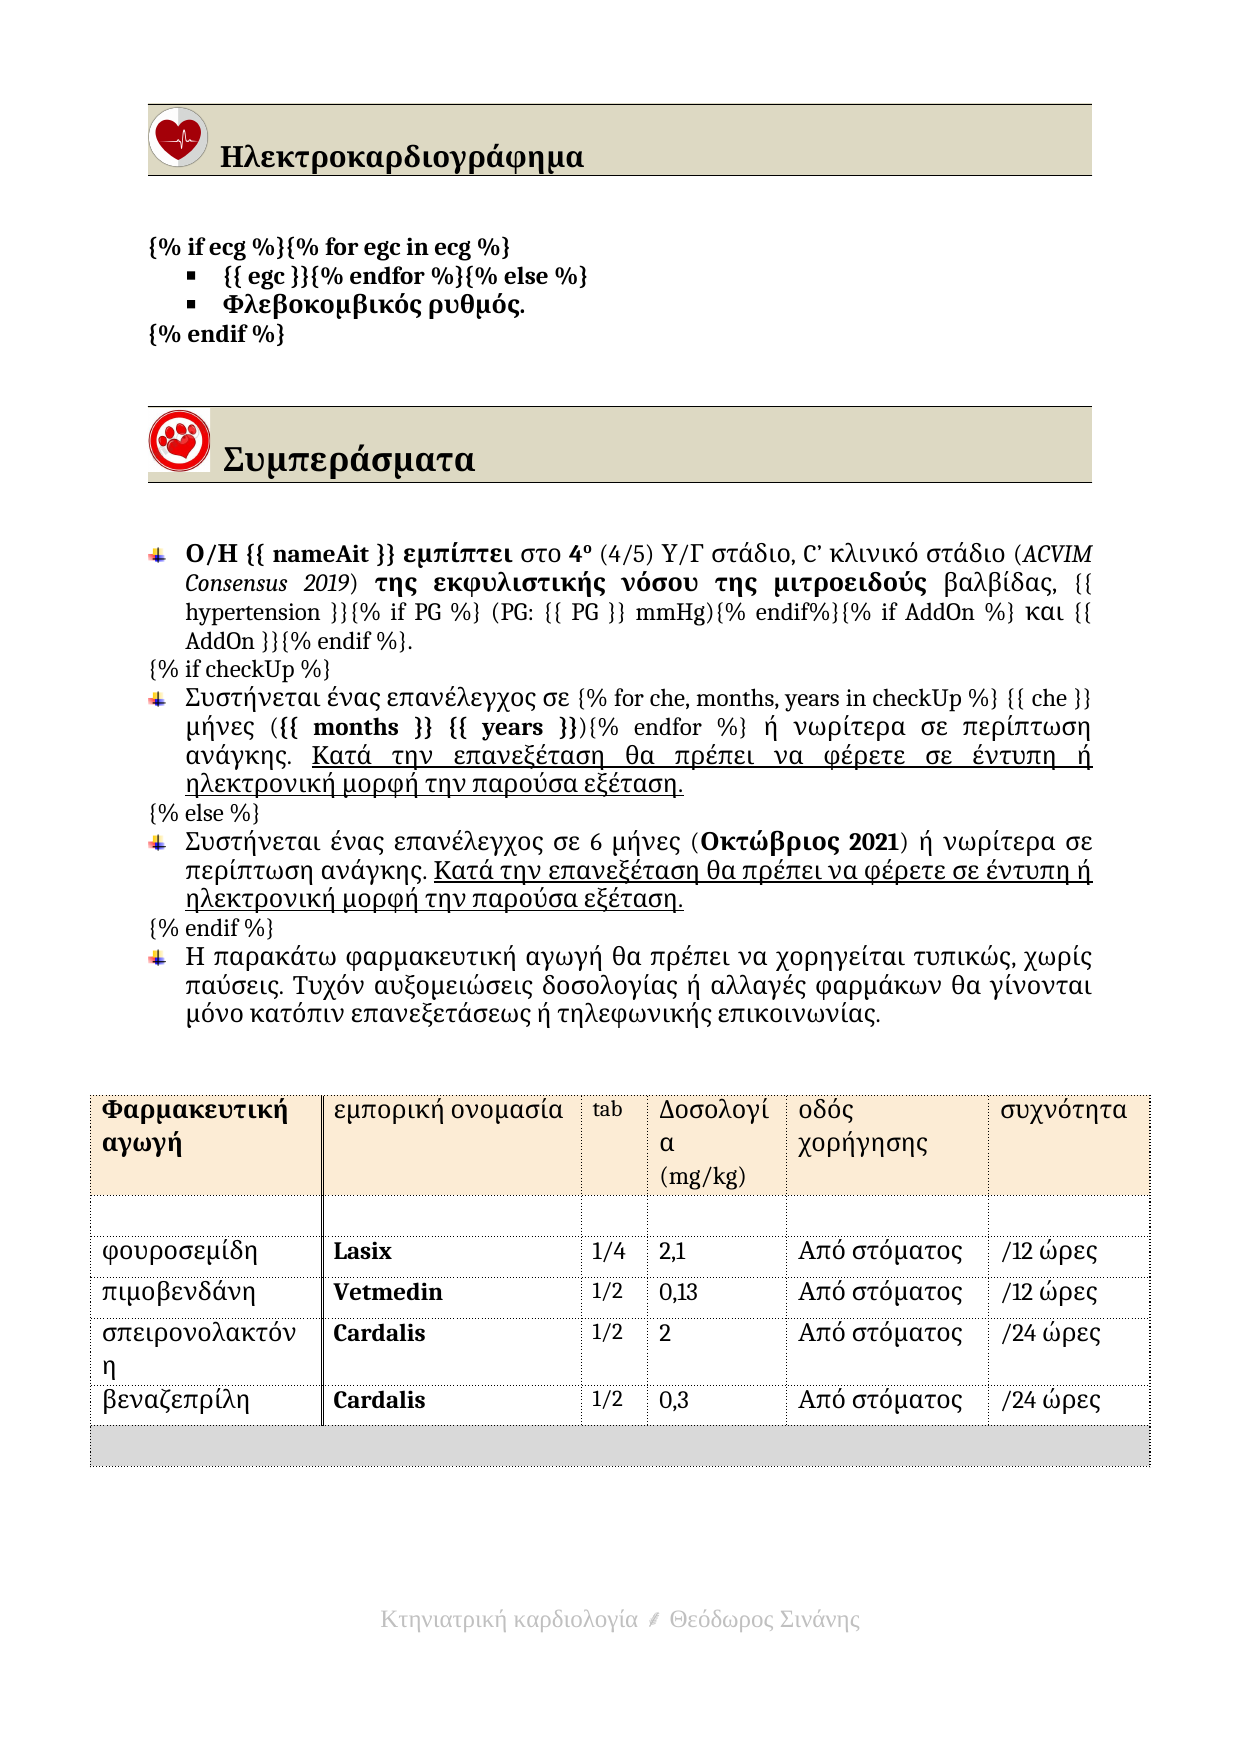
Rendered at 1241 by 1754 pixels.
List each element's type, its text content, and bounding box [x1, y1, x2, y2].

table_cell σπειρονολακτόνη [90, 1318, 321, 1384]
table_header tab [581, 1095, 648, 1195]
table_cell /24 ώρες [989, 1385, 1150, 1425]
list Συστήνεται ένας επανέλεγχος σε 6 μήνες (Οκτώβριος 2021) ή νωρίτερα σε περίπτωση ανάγκης. Κατά την επανεξέταση θα πρέπει να φέρετε σε έντυπη ή ηλεκτρονική μορφή την παρούσα εξέταση. [148, 828, 1092, 914]
table_header συχνότητα [989, 1095, 1150, 1195]
table_cell 1/2 [581, 1385, 648, 1425]
picture [147, 408, 211, 472]
list {{ egc }}{% endfor %}{% else %} [185, 262, 1092, 291]
list Φλεβοκομβικός ρυθμός. [185, 291, 1092, 319]
text {% endif %} [148, 319, 1092, 348]
table_cell 0,3 [648, 1385, 787, 1425]
text {% endif %} [148, 914, 1092, 943]
text {% if checkUp %} [148, 655, 1092, 684]
table_header Δοσολογία (mg/kg) [648, 1095, 787, 1195]
table_cell [581, 1195, 648, 1236]
table_cell 1/4 [581, 1236, 648, 1277]
table_cell βεναζεπρίλη [90, 1385, 321, 1425]
picture [148, 833, 166, 851]
table_cell πιμοβενδάνη [90, 1277, 321, 1317]
table_cell 0,13 [648, 1277, 787, 1317]
table_header οδός χορήγησης [787, 1095, 989, 1195]
table_cell /24 ώρες [989, 1318, 1150, 1384]
text Ηλεκτροκαρδιογράφημα [148, 105, 1092, 175]
text {% else %} [148, 799, 1092, 828]
picture [148, 546, 166, 563]
picture [148, 948, 166, 966]
table_header Φαρμακευτική αγωγή [90, 1095, 321, 1195]
list Συστήνεται ένας επανέλεγχος σε {% for che, months, years in checkUp %} {{ che }} μήνες ({{ months }} {{ years }}){% endfor %} ή νωρίτερα σε περίπτωση ανάγκης. Κατά την επανεξέταση θα πρέπει να φέρετε σε έντυπη ή ηλεκτρονική μορφή την παρούσα εξέταση. [148, 684, 1092, 799]
table_cell Lasix [324, 1236, 581, 1277]
table_cell /12 ώρες [989, 1236, 1150, 1277]
table_cell [648, 1195, 787, 1236]
text {% if ecg %}{% for egc in ecg %} [148, 233, 1092, 262]
table_cell [90, 1195, 321, 1236]
table_header εμπορική ονομασία [322, 1095, 581, 1195]
table_cell Από στόματος [787, 1318, 989, 1384]
list Η παρακάτω φαρμακευτική αγωγή θα πρέπει να χορηγείται τυπικώς, χωρίς παύσεις. Τυχόν αυξομειώσεις δοσολογίας ή αλλαγές φαρμάκων θα γίνονται μόνο κατόπιν επανεξετάσεως ή τηλεφωνικής επικοινωνίας. [148, 943, 1092, 1029]
table_cell Cardalis [324, 1318, 581, 1384]
table_cell [324, 1195, 581, 1236]
table_cell Cardalis [324, 1385, 581, 1425]
table_cell [90, 1425, 1150, 1466]
table_cell Vetmedin [324, 1277, 581, 1317]
table_cell [787, 1195, 989, 1236]
picture [147, 106, 209, 168]
table_cell /12 ώρες [989, 1277, 1150, 1317]
table_cell [989, 1195, 1150, 1236]
table_cell Από στόματος [787, 1385, 989, 1425]
table_cell 1/2 [581, 1277, 648, 1317]
list Ο/Η {{ nameAit }} εμπίπτει στο 4ο (4/5) Υ/Γ στάδιο, C’ κλινικό στάδιο (ACVIM Consensus 2019) της εκφυλιστικής νόσου της μιτροειδούς βαλβίδας, {{ hypertension }}{% if PG %} (PG: {{ PG }} mmHg){% endif%}{% if AddOn %} και {{ AddOn }}{% endif %}. [148, 540, 1092, 655]
table_cell Από στόματος [787, 1236, 989, 1277]
table_cell Από στόματος [787, 1277, 989, 1317]
table_cell φουροσεμίδη [90, 1236, 321, 1277]
table_cell 2 [648, 1318, 787, 1384]
picture [148, 690, 166, 707]
table_cell 2,1 [648, 1236, 787, 1277]
table_cell 1/2 [581, 1318, 648, 1384]
subtitle Συμπεράσματα [148, 407, 1092, 482]
